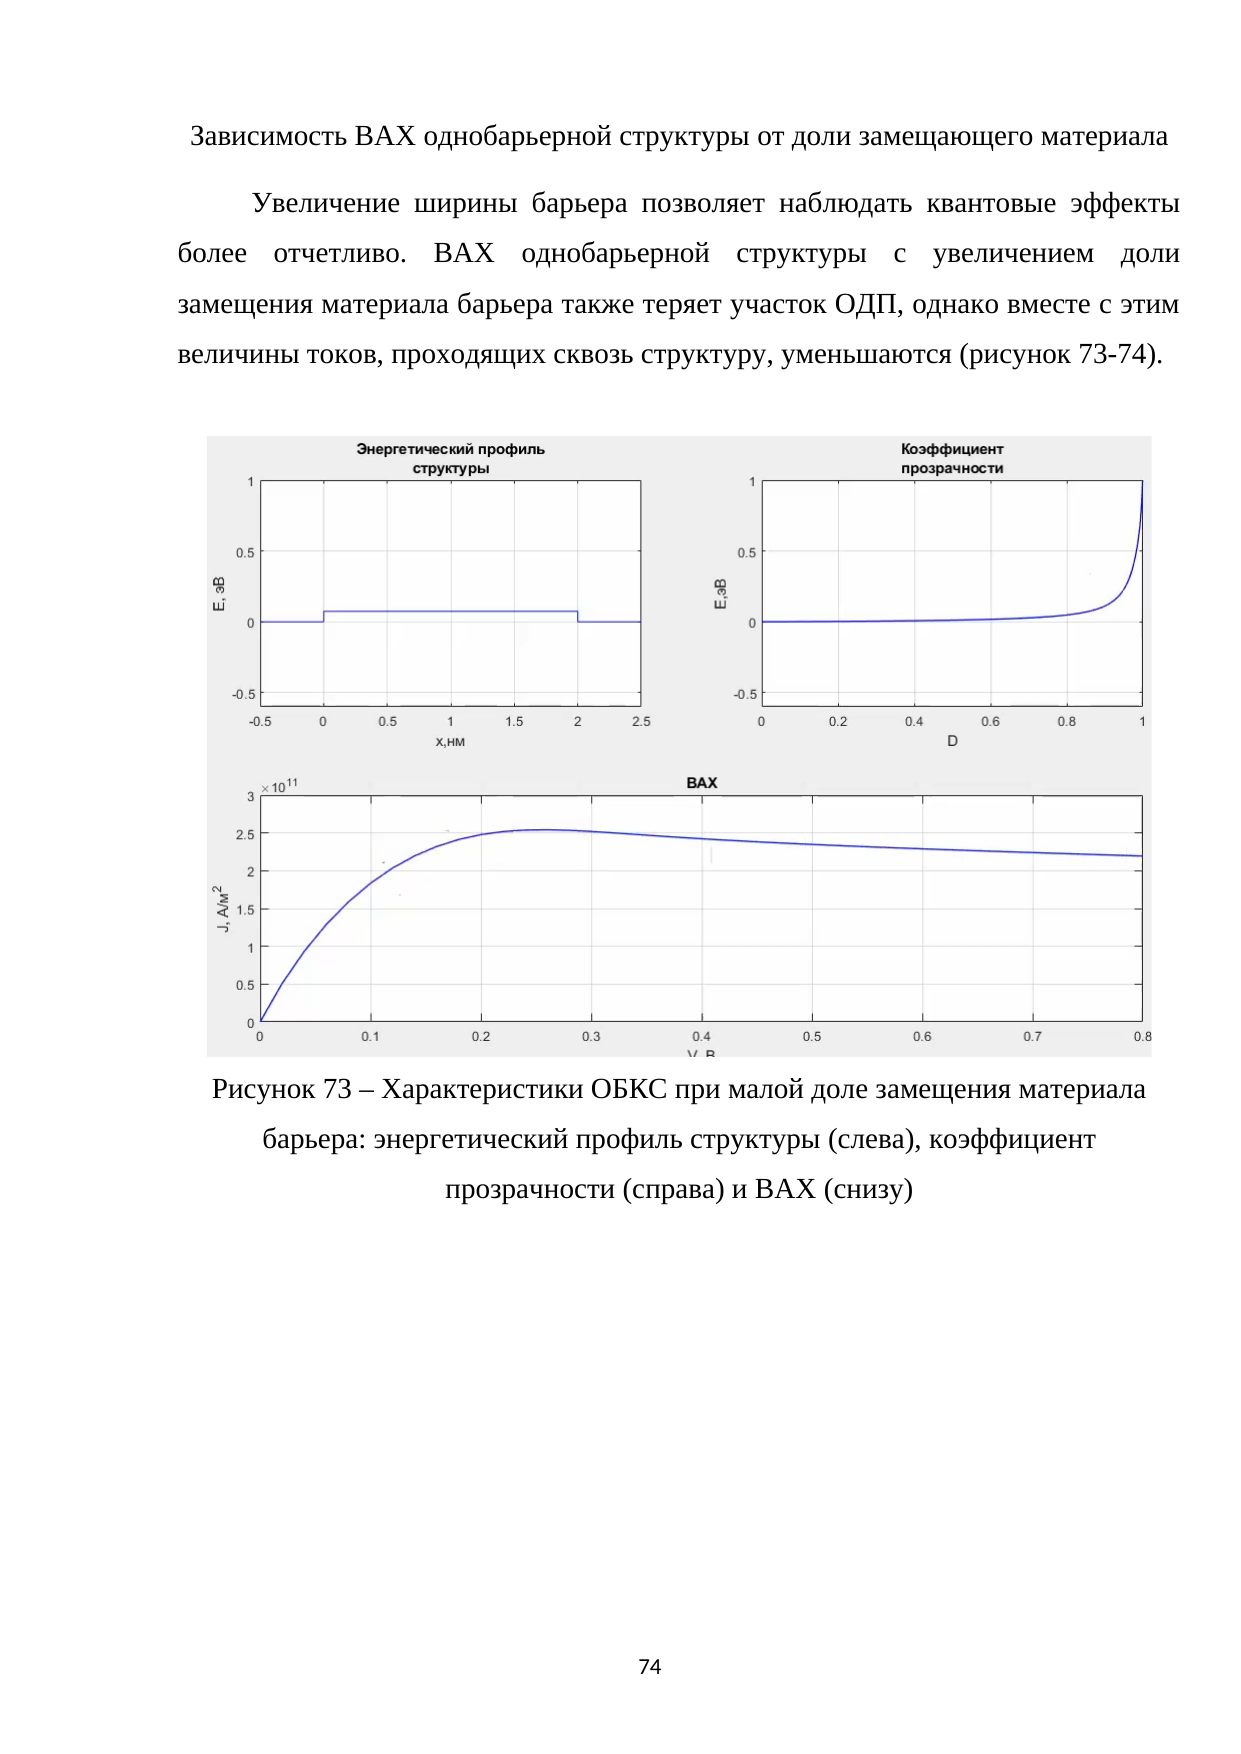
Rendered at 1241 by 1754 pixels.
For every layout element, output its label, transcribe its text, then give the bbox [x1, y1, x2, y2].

text Зависимость ВАХ однобарьерной структуры от доли замещающего материала [177, 118, 1181, 152]
text Увеличение ширины барьера позволяет наблюдать квантовые эффекты более отчетливо. ВАХ однобарьерной структуры с увеличением доли замещения материала барьера также теряет участок ОДП, однако вместе с этим величины токов, проходящих сквозь структуру, уменьшаются (рисунок 73-74). [177, 185, 1181, 369]
picture [206, 436, 1152, 1057]
text Рисунок 73 – Характеристики ОБКС при малой доле замещения материала барьера: энергетический профиль структуры (слева), коэффициент прозрачности (справа) и ВАХ (снизу) [177, 1071, 1181, 1205]
